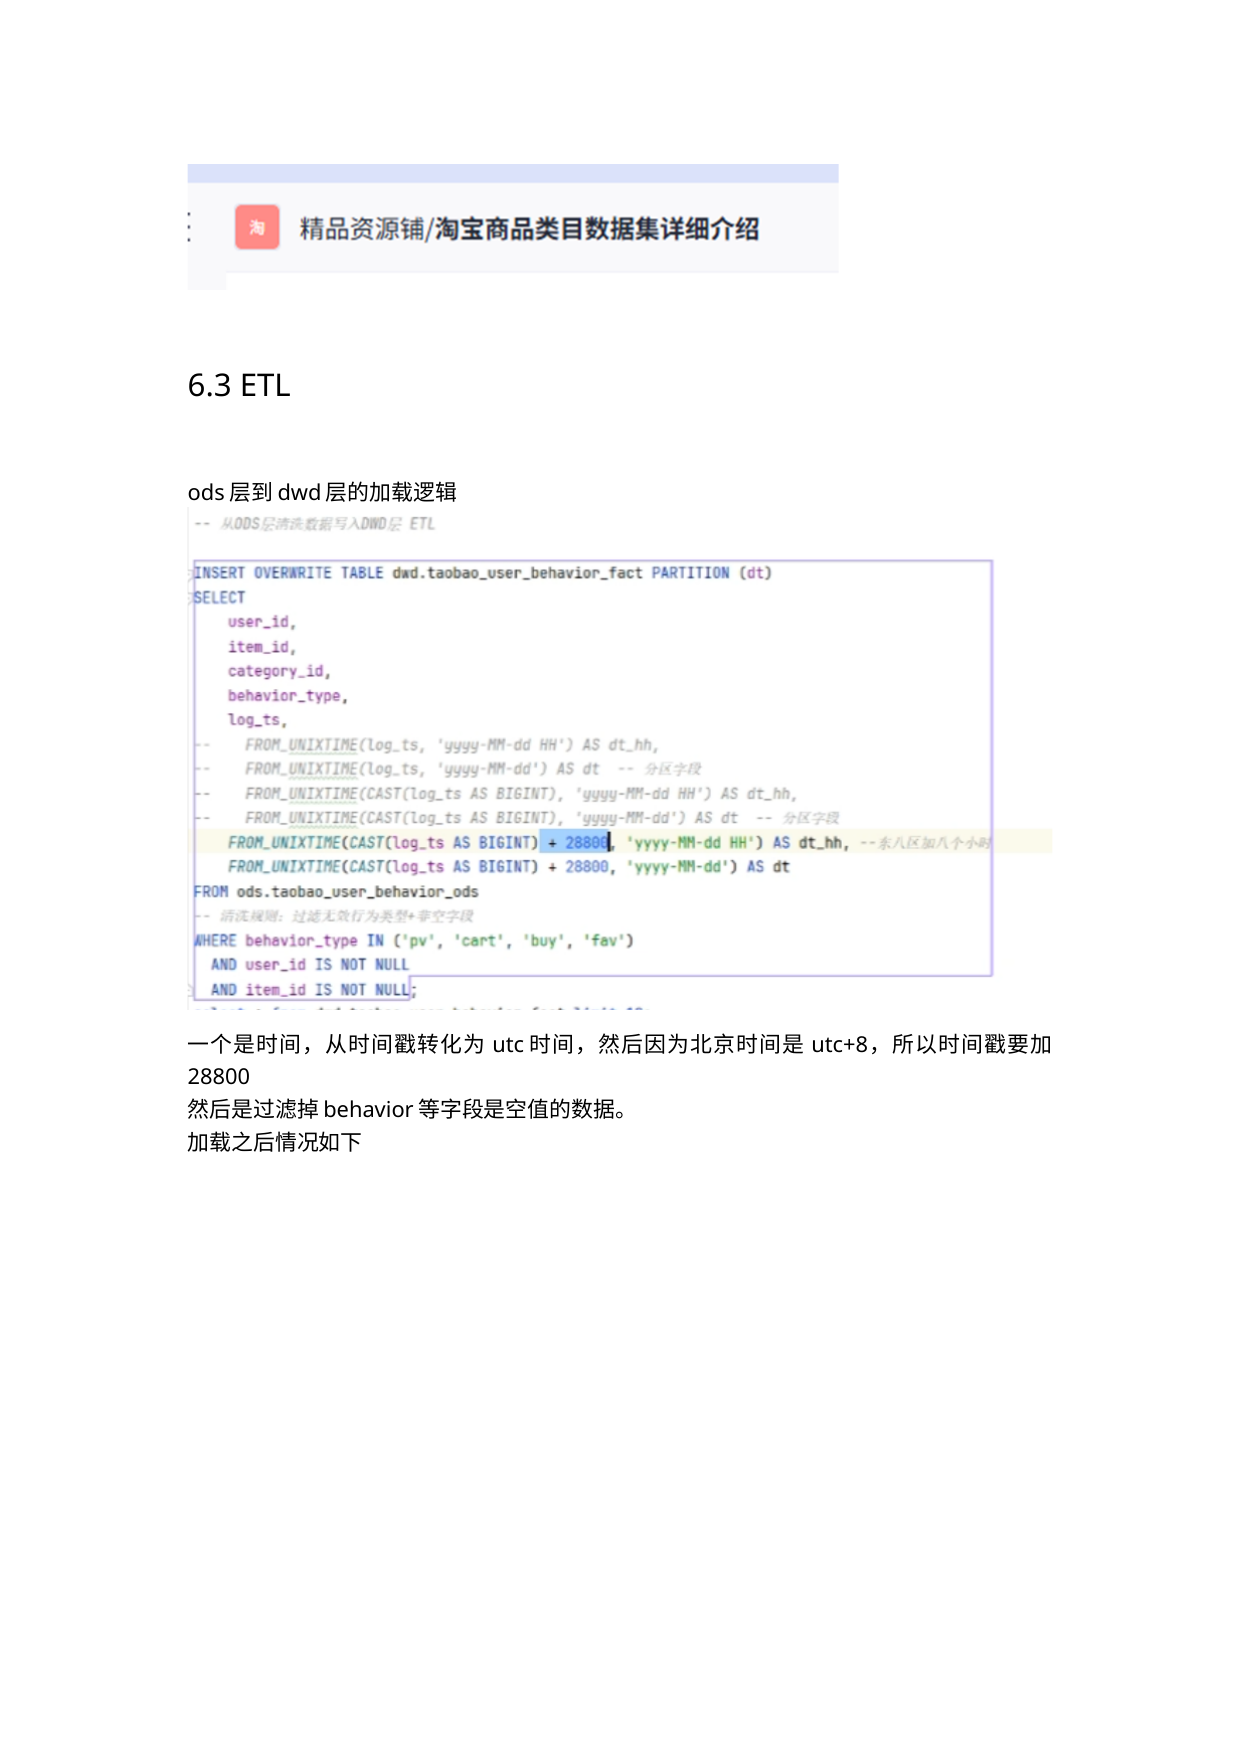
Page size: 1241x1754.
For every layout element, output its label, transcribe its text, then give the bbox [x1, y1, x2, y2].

picture [187, 164, 839, 290]
text 然后是过滤掉behavior等字段是空值的数据。 [187, 1092, 1053, 1125]
picture [187, 507, 1053, 1010]
text 一个是时间，从时间戳转化为utc时间，然后因为北京时间是utc+8，所以时间戳要加28800 [187, 1027, 1053, 1092]
text ods层到dwd层的加载逻辑 [187, 475, 1053, 507]
text 加载之后情况如下 [187, 1125, 1053, 1157]
subtitle 6.3 ETL [187, 352, 1053, 417]
